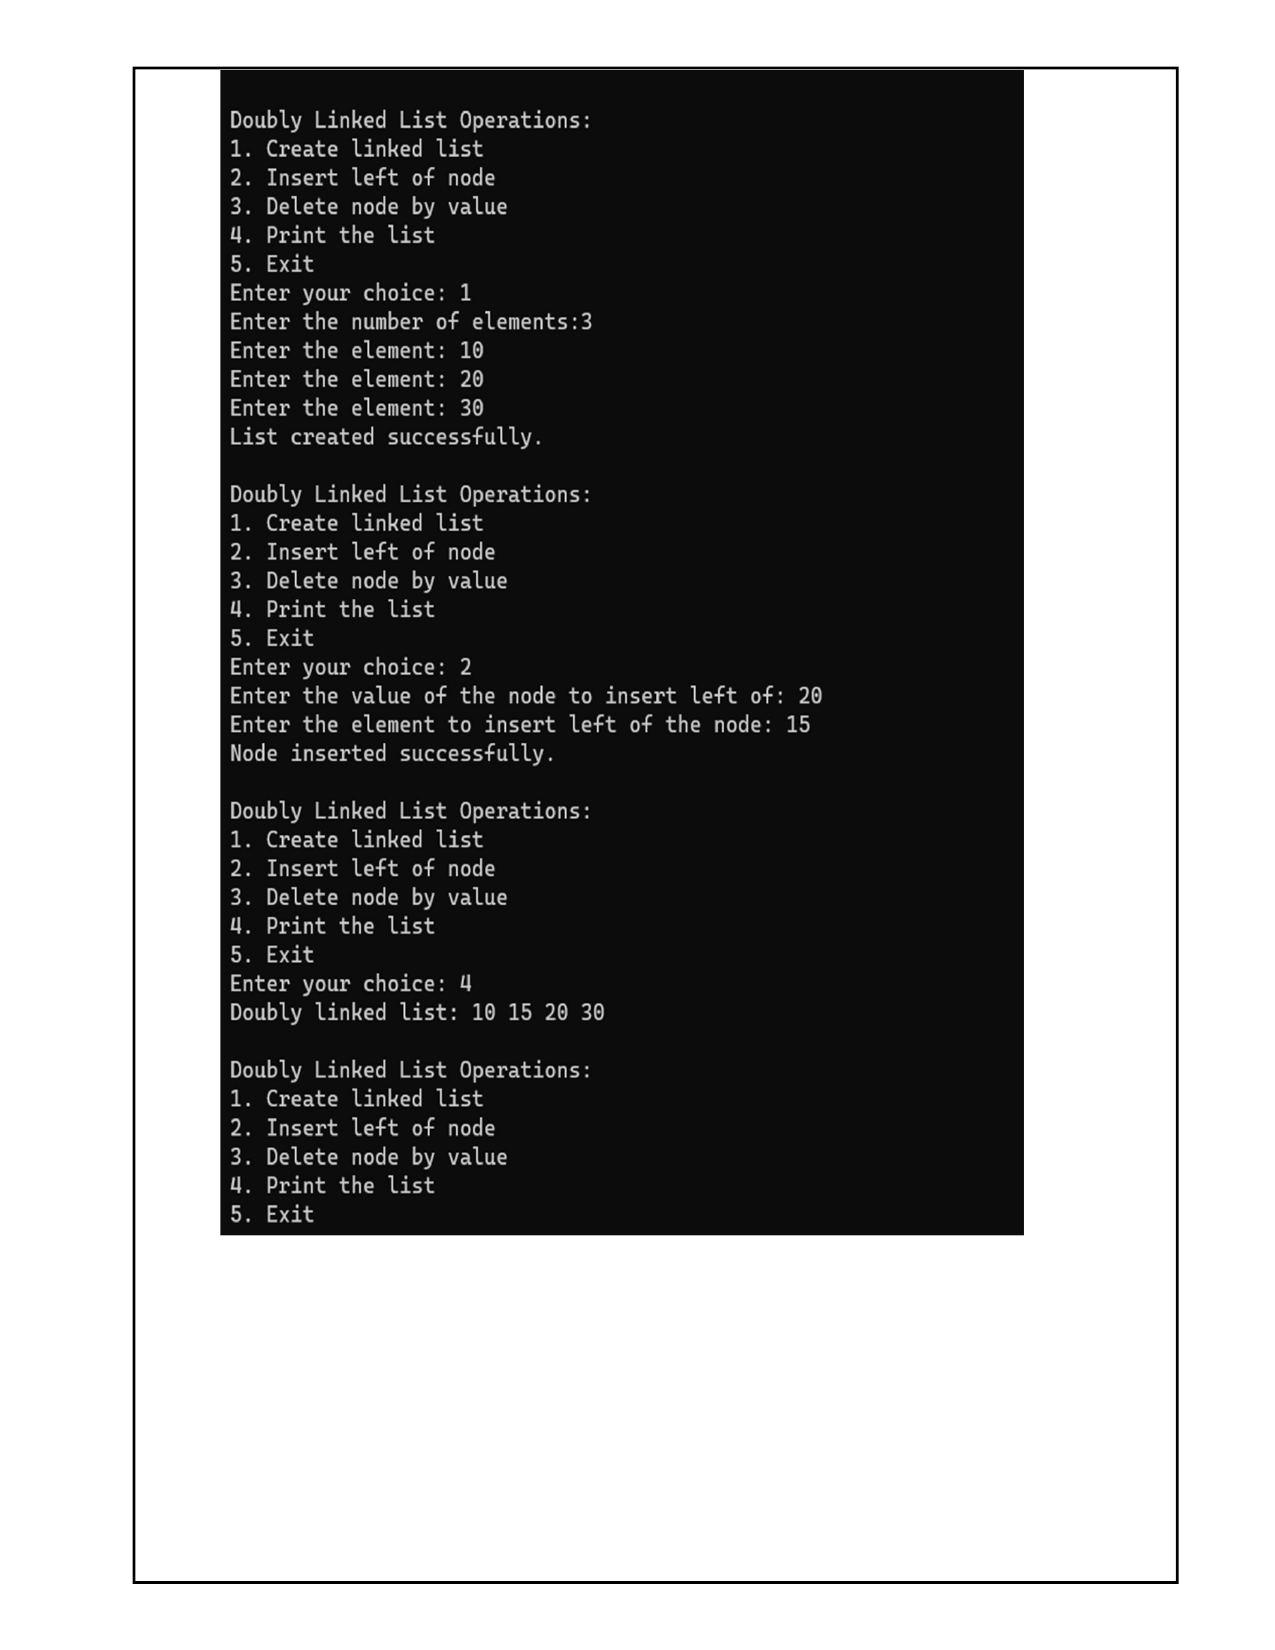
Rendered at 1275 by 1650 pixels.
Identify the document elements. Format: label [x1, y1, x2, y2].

picture [219, 70, 1024, 1236]
